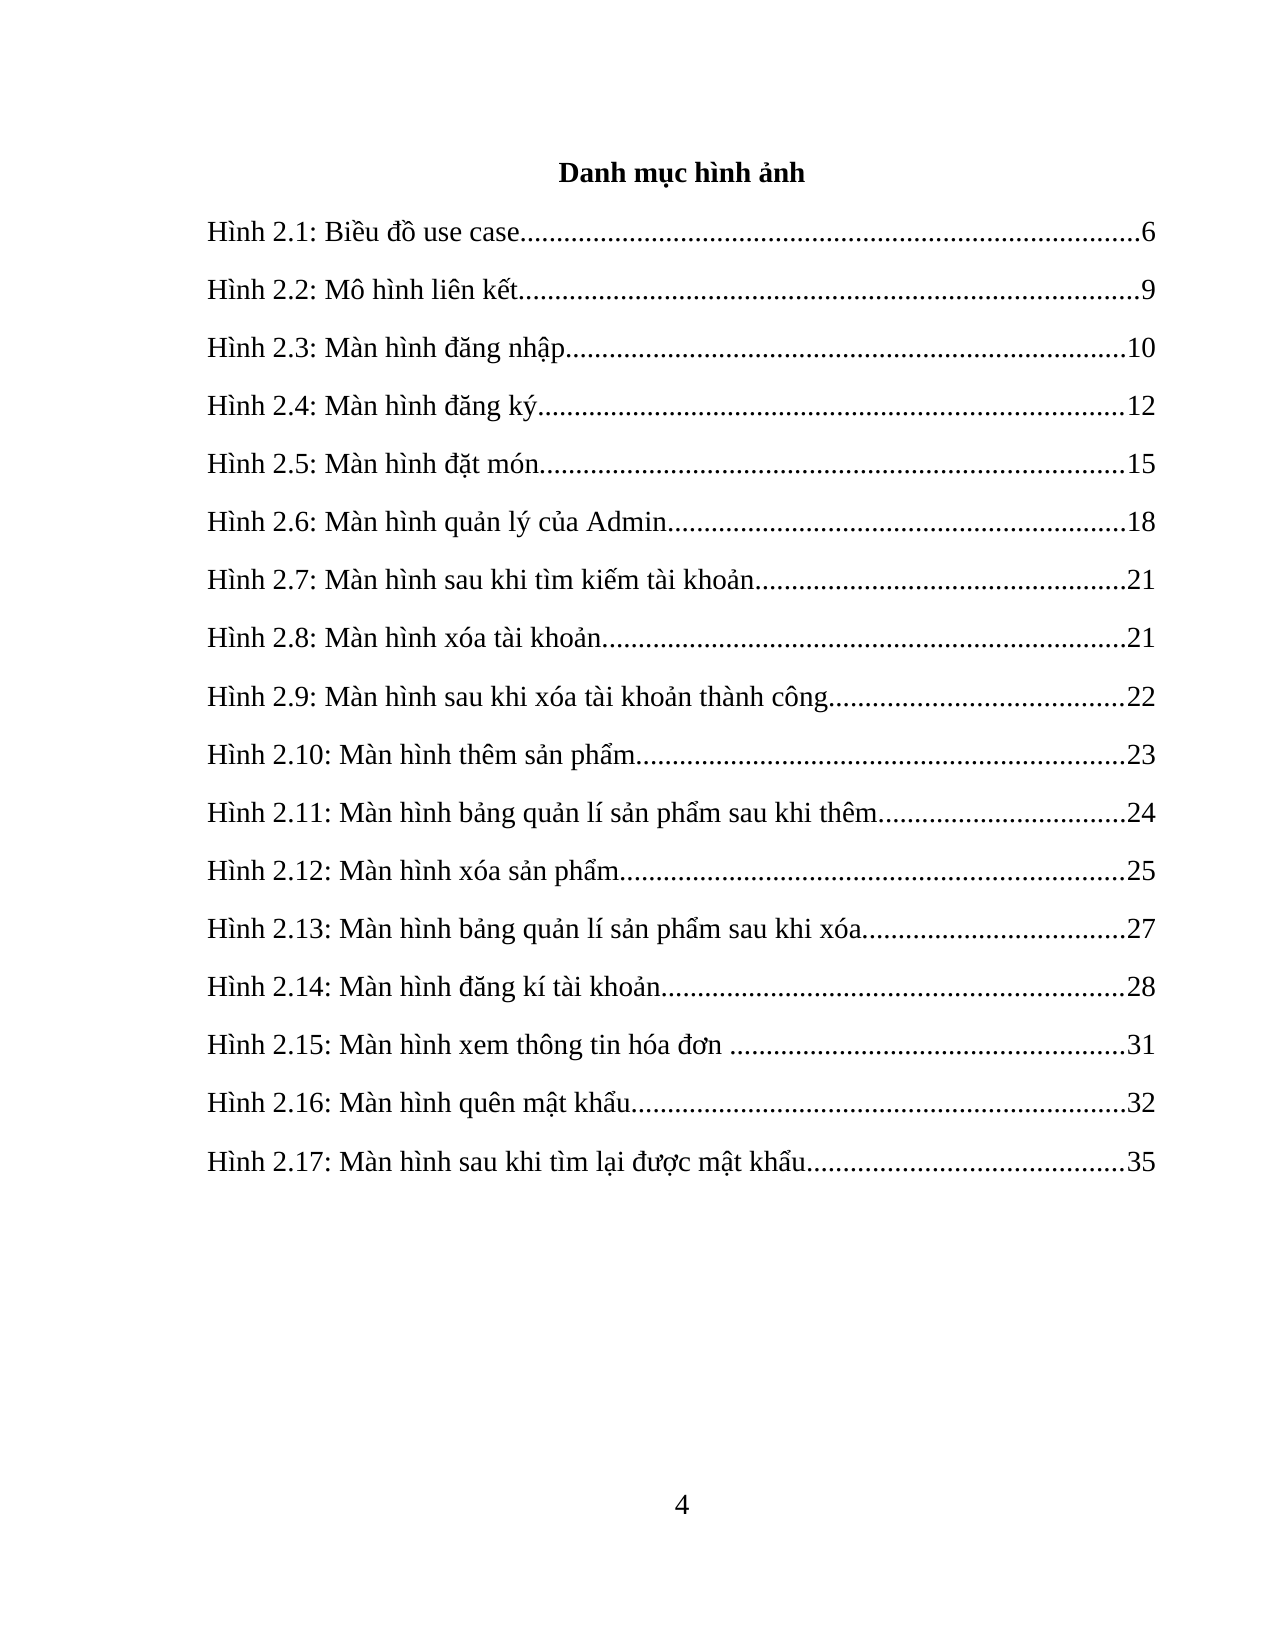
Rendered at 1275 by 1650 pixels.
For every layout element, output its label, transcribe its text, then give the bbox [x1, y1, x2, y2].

text Hình 2.11: Màn hình bảng quản lí sản phẩm sau khi thêm 24 [207, 795, 1157, 828]
text Hình 2.13: Màn hình bảng quản lí sản phẩm sau khi xóa 27 [207, 911, 1157, 945]
text Hình 2.7: Màn hình sau khi tìm kiếm tài khoản 21 [207, 562, 1157, 596]
text Hình 2.3: Màn hình đăng nhập 10 [207, 330, 1157, 363]
text Hình 2.10: Màn hình thêm sản phẩm 23 [207, 737, 1157, 770]
text Hình 2.8: Màn hình xóa tài khoản 21 [207, 621, 1157, 654]
text Hình 2.16: Màn hình quên mật khẩu 32 [207, 1086, 1157, 1119]
text Danh mục hình ảnh [207, 156, 1157, 189]
text Hình 2.9: Màn hình sau khi xóa tài khoản thành công 22 [207, 679, 1157, 712]
text Hình 2.4: Màn hình đăng ký 12 [207, 388, 1157, 422]
text Hình 2.5: Màn hình đặt món 15 [207, 446, 1157, 480]
text Hình 2.14: Màn hình đăng kí tài khoản 28 [207, 969, 1157, 1003]
text Hình 2.2: Mô hình liên kết 9 [207, 272, 1157, 305]
text Hình 2.15: Màn hình xem thông tin hóa đơn 31 [207, 1027, 1157, 1061]
text Hình 2.17: Màn hình sau khi tìm lại được mật khẩu 35 [207, 1144, 1157, 1177]
text Hình 2.12: Màn hình xóa sản phẩm 25 [207, 853, 1157, 887]
text Hình 2.1: Biều đồ use case 6 [207, 214, 1157, 247]
text Hình 2.6: Màn hình quản lý của Admin 18 [207, 504, 1157, 538]
